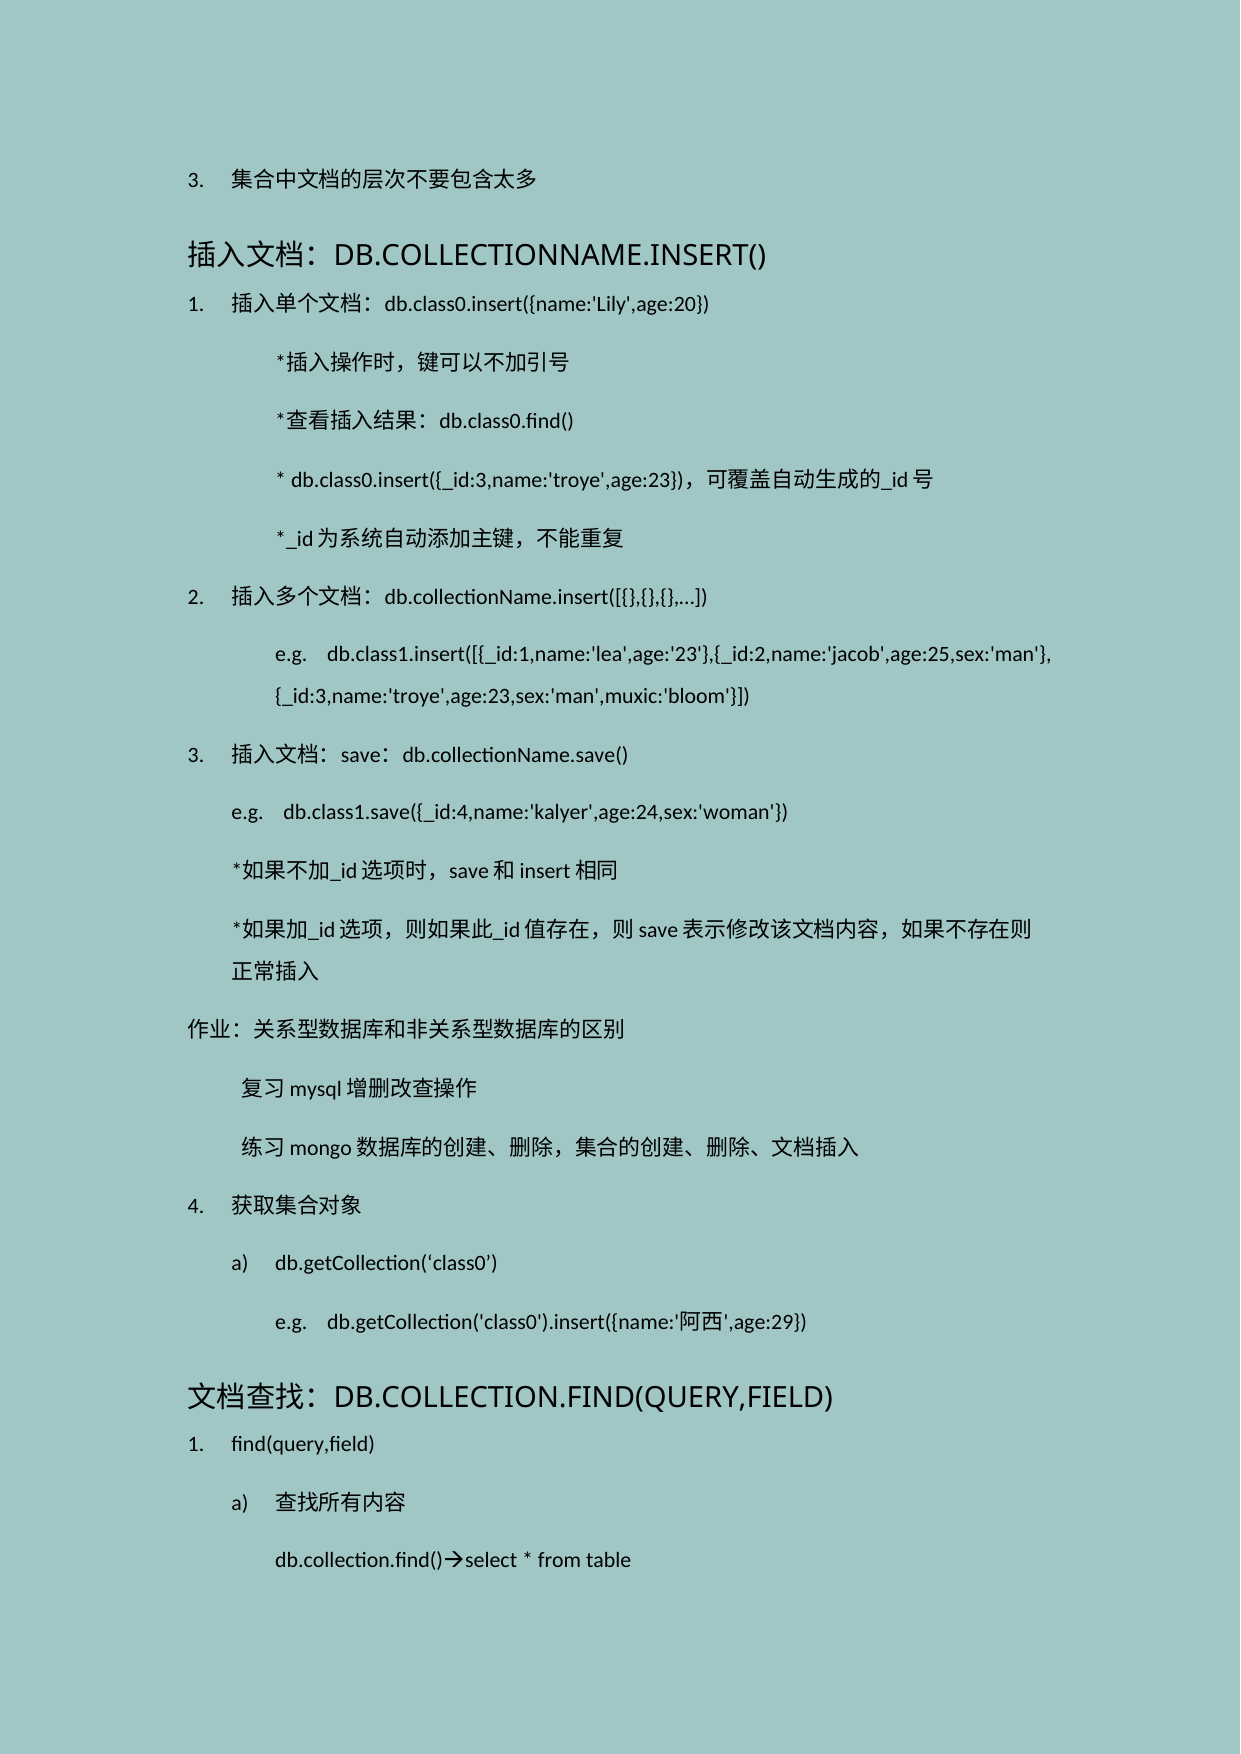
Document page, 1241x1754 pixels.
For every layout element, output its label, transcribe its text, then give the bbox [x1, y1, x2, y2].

list 插入多个文档：db.collectionName.insert([{},{},{},…]) [187, 579, 1053, 611]
list e.g. db.getCollection('class0').insert({name:'阿西',age:29}) [275, 1304, 1053, 1336]
list 插入单个文档：db.class0.insert({name:'Lily',age:20}) [187, 286, 1053, 318]
list e.g. db.class1.insert([{_id:1,name:'lea',age:'23'},{_id:2,name:'jacob',age:25,sex:'man'},{_id:3,name:'troye',age:23,sex:'man',muxic:'bloom'}]) [275, 637, 1053, 712]
list *如果不加_id选项时，save和insert相同 [231, 852, 1053, 885]
text 作业：关系型数据库和非关系型数据库的区别 [187, 1012, 1053, 1044]
list db.collection.find()select * from table [275, 1543, 1053, 1576]
list *如果加_id选项，则如果此_id值存在，则save表示修改该文档内容，如果不存在则正常插入 [231, 911, 1053, 986]
list find(query,field) [187, 1427, 1053, 1460]
subtitle 插入文档：db.collectionName.insert() [187, 221, 1053, 286]
list 查找所有内容 [231, 1484, 1053, 1517]
list 集合中文档的层次不要包含太多 [187, 162, 1053, 194]
list *插入操作时，键可以不加引号 [275, 344, 1053, 377]
list *查看插入结果：db.class0.find() [275, 403, 1053, 435]
list 插入文档：save：db.collectionName.save() [187, 737, 1053, 769]
list db.getCollection(‘class0’) [231, 1247, 1053, 1279]
list e.g. db.class1.save({_id:4,name:'kalyer',age:24,sex:'woman'}) [231, 795, 1053, 828]
list *_id为系统自动添加主键，不能重复 [275, 520, 1053, 553]
text 复习mysql增删改查操作 [187, 1071, 1053, 1103]
list * db.class0.insert({_id:3,name:'troye',age:23})，可覆盖自动生成的_id号 [275, 462, 1053, 494]
text 练习mongo数据库的创建、删除，集合的创建、删除、文档插入 [187, 1129, 1053, 1162]
subtitle 文档查找：db.collection.find(query,field) [187, 1362, 1053, 1427]
list 获取集合对象 [187, 1188, 1053, 1220]
